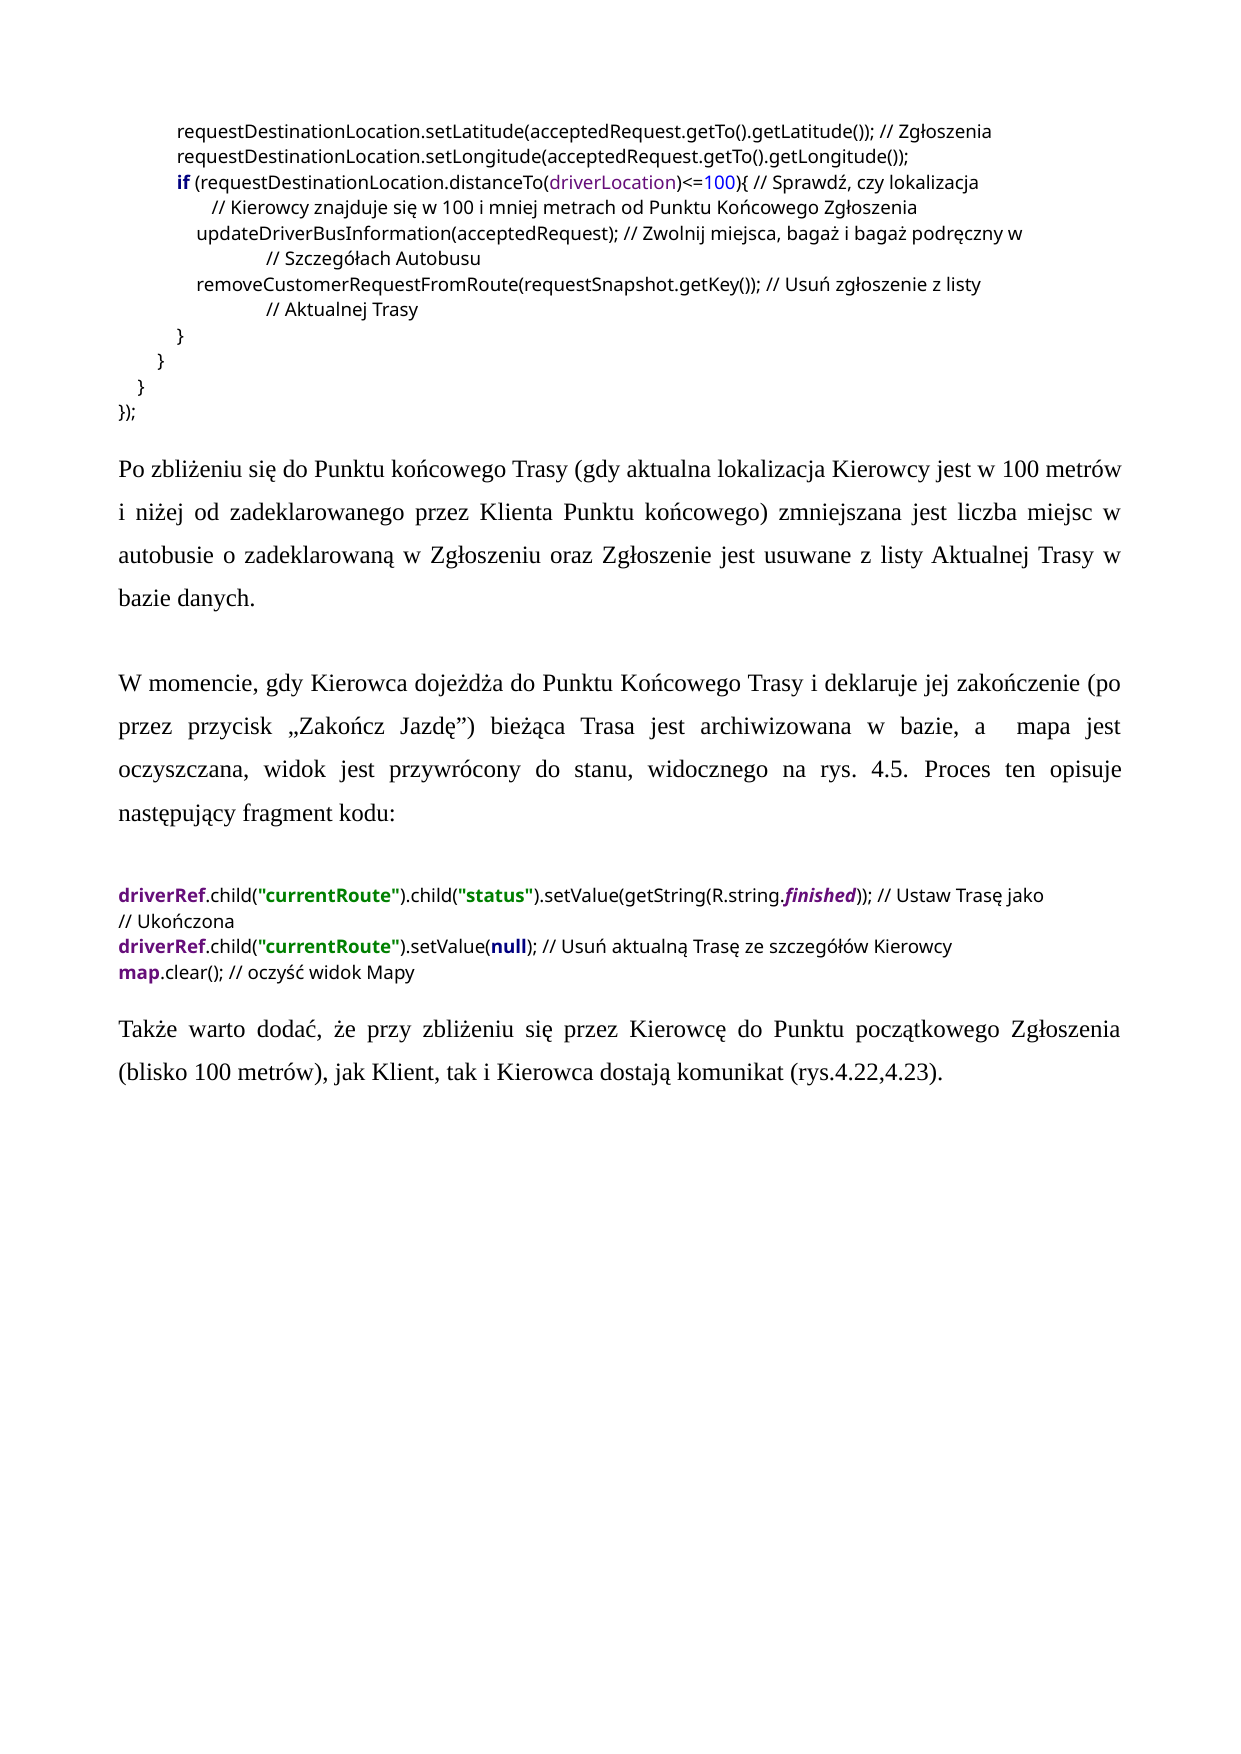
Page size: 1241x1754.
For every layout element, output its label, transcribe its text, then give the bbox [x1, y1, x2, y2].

text Także warto dodać, że przy zbliżeniu się przez Kierowcę do Punktu początkowego Zgłoszenia (blisko 100 metrów), jak Klient, tak i Kierowca dostają komunikat (rys.4.22,4.23). [118, 1014, 1122, 1086]
text // Kierowcy znajduje się w 100 i mniej metrach od Punktu Końcowego Zgłoszenia [118, 195, 1122, 220]
text map.clear(); // oczyść widok Mapy [118, 959, 1122, 985]
text // Szczegółach Autobusu [118, 246, 1122, 271]
text if (requestDestinationLocation.distanceTo(driverLocation)<=100){ // Sprawdź, czy lokalizacja [118, 169, 1122, 195]
text // Aktualnej Trasy [118, 297, 1122, 322]
text } [118, 322, 1122, 348]
text // Ukończona [118, 908, 1122, 934]
text driverRef.child("currentRoute").setValue(null); // Usuń aktualną Trasę ze szczegółów Kierowcy [118, 934, 1122, 959]
text requestDestinationLocation.setLongitude(acceptedRequest.getTo().getLongitude()); [118, 144, 1122, 169]
text } [118, 348, 1122, 373]
text removeCustomerRequestFromRoute(requestSnapshot.getKey()); // Usuń zgłoszenie z listy [118, 271, 1122, 297]
text W momencie, gdy Kierowca dojeżdża do Punktu Końcowego Trasy i deklaruje jej zakończenie (po przez przycisk „Zakończ Jazdę”) bieżąca Trasa jest archiwizowana w bazie, a mapa jest oczyszczana, widok jest przywrócony do stanu, widocznego na rys. 4.5. Proces ten opisuje następujący fragment kodu: [118, 668, 1122, 826]
text requestDestinationLocation.setLatitude(acceptedRequest.getTo().getLatitude()); // Zgłoszenia [118, 118, 1122, 144]
text }); [118, 399, 1122, 424]
text updateDriverBusInformation(acceptedRequest); // Zwolnij miejsca, bagaż i bagaż podręczny w [118, 220, 1122, 246]
text } [118, 373, 1122, 399]
text driverRef.child("currentRoute").child("status").setValue(getString(R.string.finished)); // Ustaw Trasę jako [118, 883, 1122, 908]
text Po zbliżeniu się do Punktu końcowego Trasy (gdy aktualna lokalizacja Kierowcy jest w 100 metrów i niżej od zadeklarowanego przez Klienta Punktu końcowego) zmniejszana jest liczba miejsc w autobusie o zadeklarowaną w Zgłoszeniu oraz Zgłoszenie jest usuwane z listy Aktualnej Trasy w bazie danych. [118, 454, 1122, 612]
